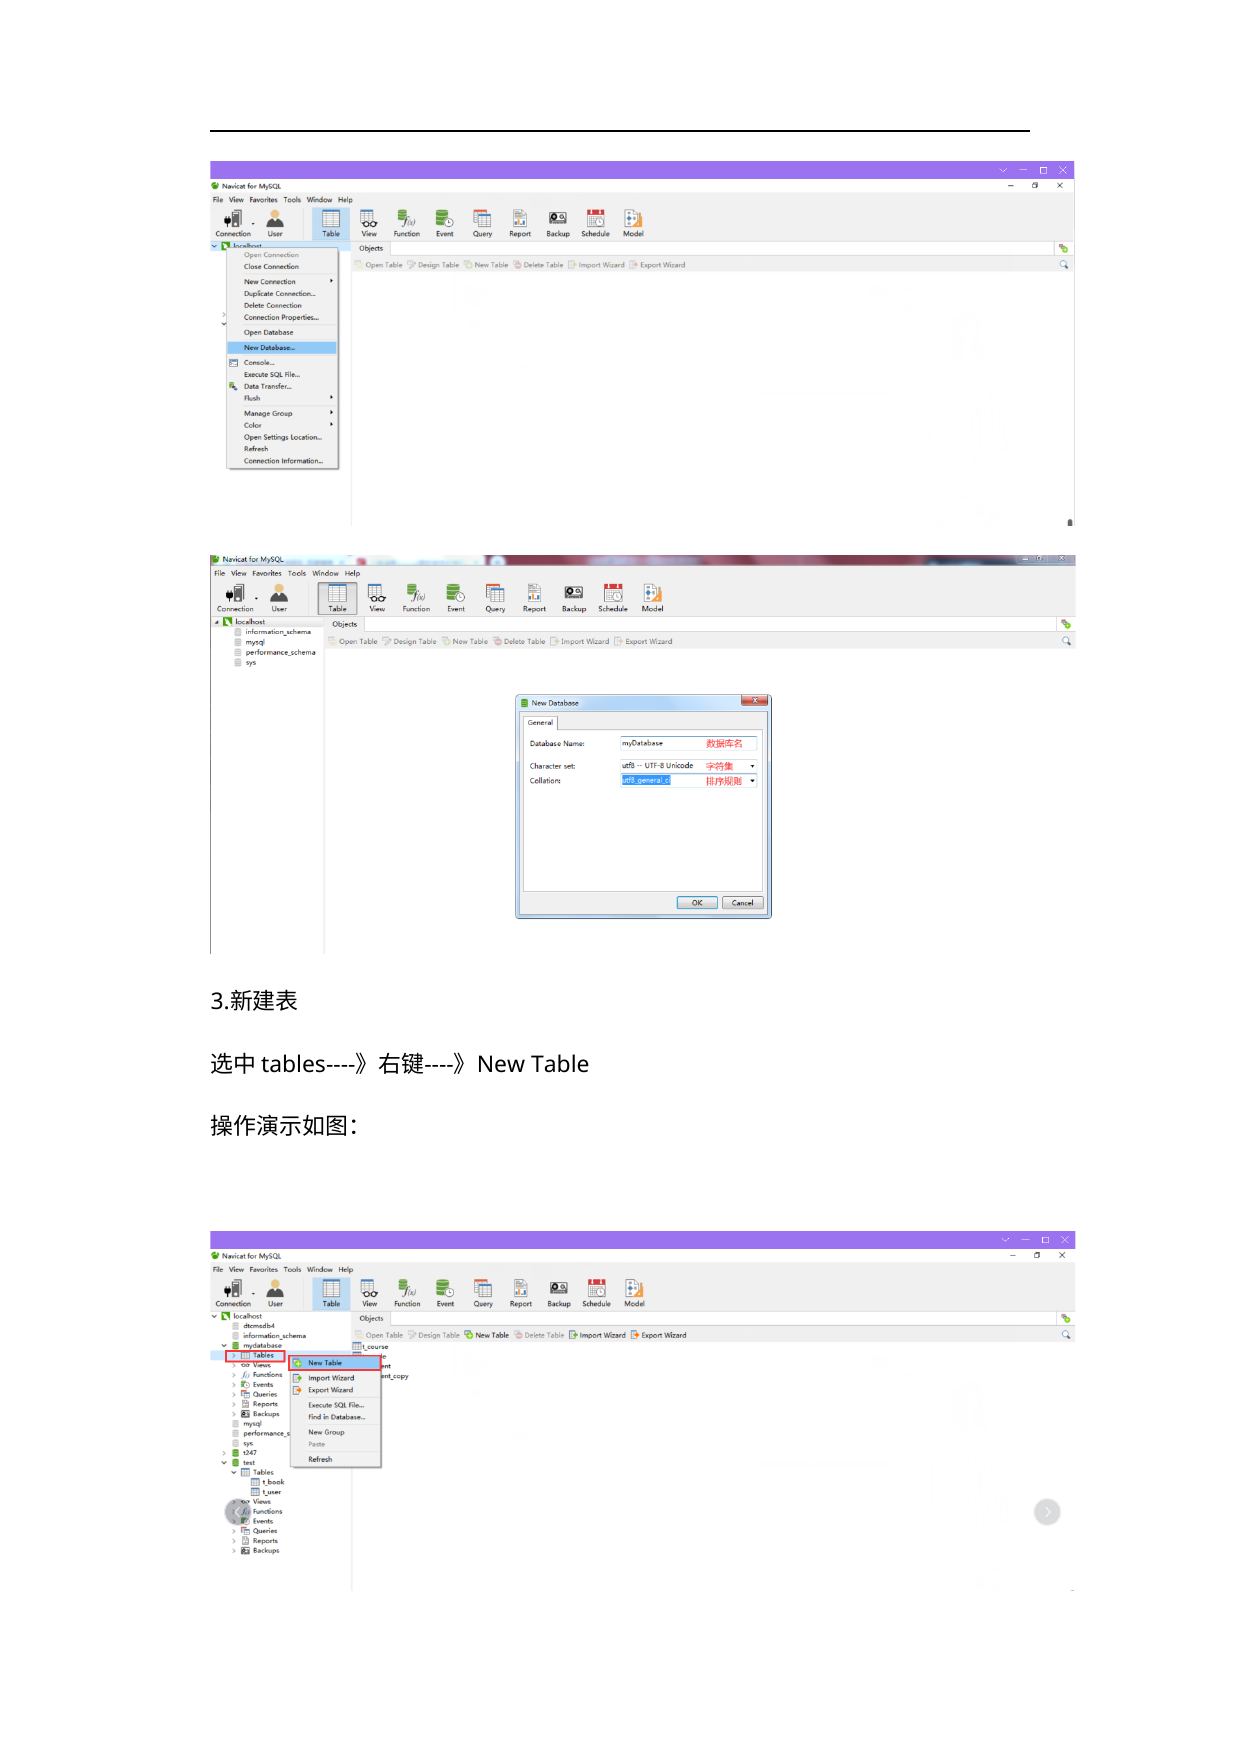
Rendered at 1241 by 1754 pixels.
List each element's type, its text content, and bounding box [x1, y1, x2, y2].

picture [210, 161, 1075, 526]
picture [210, 555, 1076, 954]
text 操作演示如图： [210, 1108, 1030, 1141]
text 3.新建表 [210, 983, 1030, 1017]
picture [210, 1231, 1076, 1591]
text 选中tables----》右键----》New Table [210, 1046, 1030, 1079]
